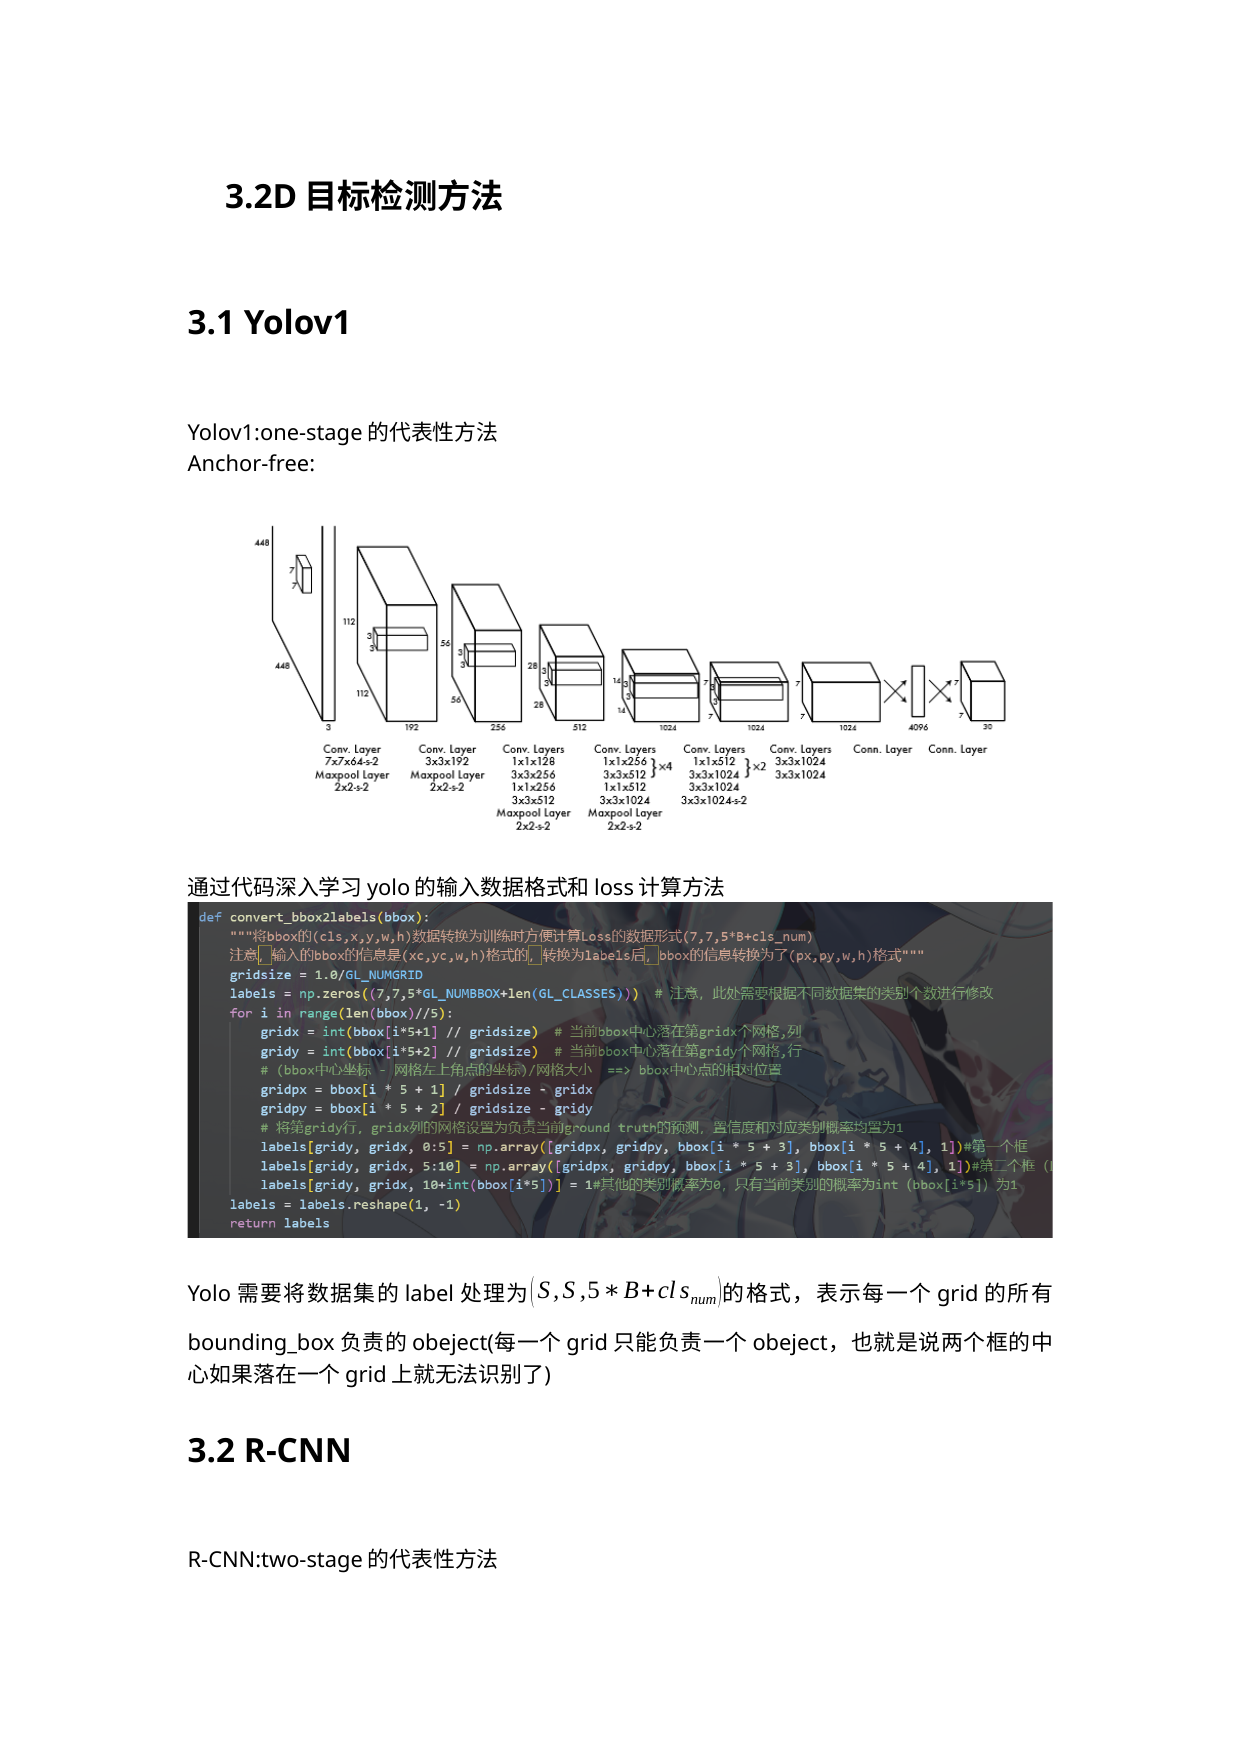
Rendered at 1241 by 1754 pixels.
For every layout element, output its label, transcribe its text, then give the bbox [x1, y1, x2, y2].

picture [187, 479, 1053, 838]
subtitle 3.2D目标检测方法 [225, 162, 1053, 227]
text Yolov1:one-stage的代表性方法 [187, 414, 1053, 447]
text R-CNN:two-stage的代表性方法 [187, 1542, 1053, 1574]
text Anchor-free: [187, 447, 1053, 479]
subtitle 3.1 Yolov1 [187, 289, 1053, 354]
text 通过代码深入学习yolo的输入数据格式和loss计算方法 [187, 869, 1053, 902]
subtitle 3.2 R-CNN [187, 1417, 1053, 1482]
picture [187, 902, 1053, 1238]
text Yolo需要将数据集的label处理为的格式，表示每一个grid的所有bounding_box负责的obeject(每一个grid只能负责一个obeject，也就是说两个框的中心如果落在一个grid上就无法识别了) [187, 1259, 1053, 1389]
